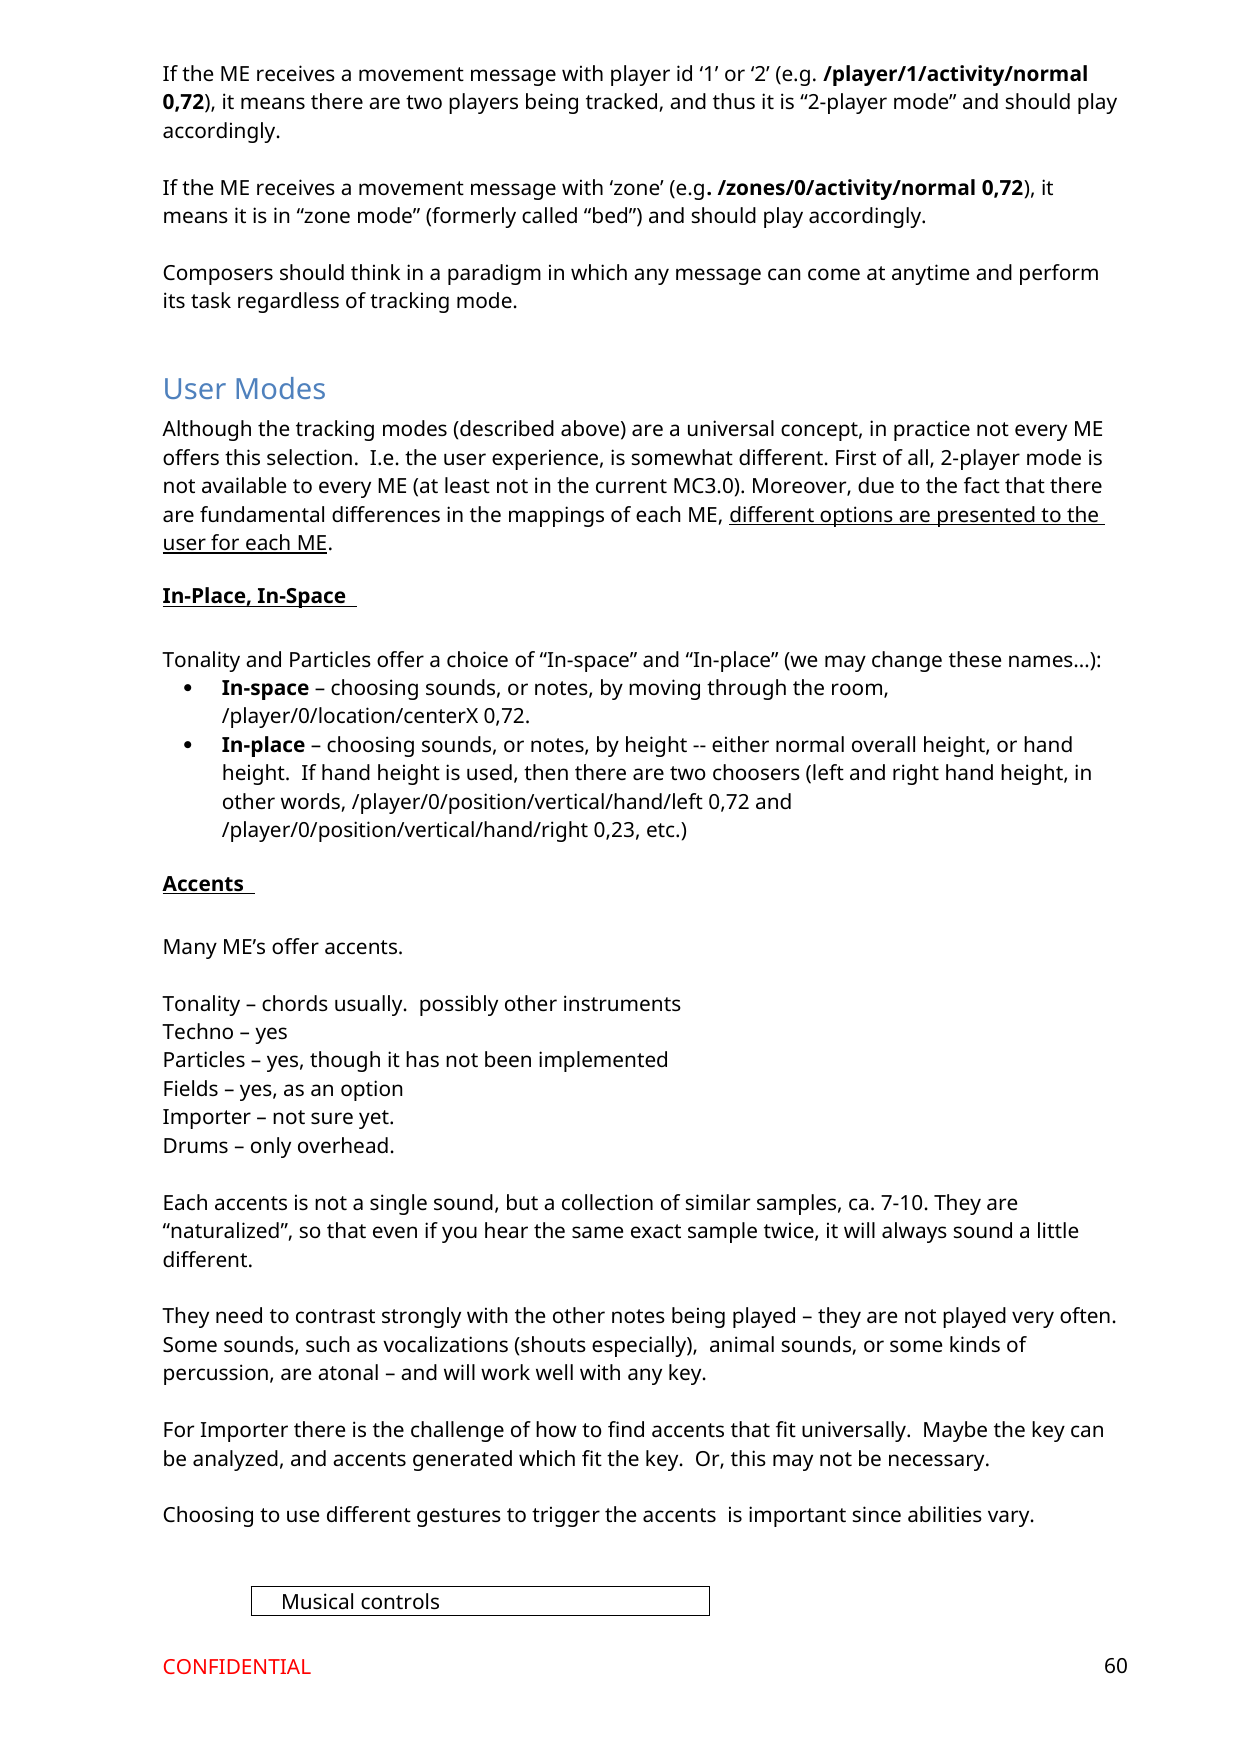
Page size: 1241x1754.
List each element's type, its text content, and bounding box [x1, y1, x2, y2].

text Some sounds, such as vocalizations (shouts especially), animal sounds, or some kinds of percussion, are atonal – and will work well with any key. [162, 1330, 1122, 1387]
text For Importer there is the challenge of how to find accents that fit universally. Maybe the key can be analyzed, and accents generated which fit the key. Or, this may not be necessary. [162, 1415, 1122, 1472]
text Each accents is not a single sound, but a collection of similar samples, ca. 7-10. They are “naturalized”, so that even if you hear the same exact sample twice, it will always sound a little different. [162, 1188, 1122, 1273]
text Fields – yes, as an option [162, 1074, 1122, 1102]
text Drums – only overhead. [162, 1131, 1122, 1159]
text the a movement message with ‘zone’ (e.g.s0/activity/normal 0,72), it“”(formerly called “bed”) [162, 173, 1122, 230]
text Many ME’s offer accents. [162, 932, 1122, 960]
text in whichat tracking [162, 258, 1122, 315]
text In-place – choosing sounds, or notes, by height -- either normal overall height, or hand height. If hand height is used, then there are two choosers (left and right hand height, in other words, /player/0/position/vertical/hand/left 0,72 and /player/0/position/vertical/hand/right 0,23, etc.) [184, 730, 1122, 844]
text Importer – not sure yet. [162, 1102, 1122, 1131]
text In-space – choosing sounds, or notes, by moving through the room, /player/0/location/centerX 0,72. [184, 673, 1122, 730]
text Although the tracking modes (described above) are a universal concept, in practice not every ME offers this selection. I.e. the user experience, is somewhat different. First of all, 2-player mode is not available to every ME (at least not in the current MC3.0). Moreover, due to the fact that there are fundamental differences in the mappings of each ME, different options are presented to the user for each ME. [162, 414, 1122, 557]
text Techno – yes [162, 1017, 1122, 1046]
subtitle User Modes [162, 368, 1122, 408]
text Tonality – chords usually. possibly other instruments [162, 989, 1122, 1017]
text Choosing to use different gestures to trigger the accents is important since abilities vary. [162, 1501, 1122, 1529]
text Particles – yes, though it has not been implemented [162, 1046, 1122, 1074]
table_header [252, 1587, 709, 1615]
subtitle Accents [162, 869, 1122, 897]
text Tonality and Particles offer a choice of “In-space” and “In-place” (we may change these names…): [162, 645, 1122, 673]
text the a‘’‘’e.g., it being tracked, and thus “”should [162, 59, 1122, 144]
subtitle In-Place, In-Space [162, 582, 1122, 610]
text They need to contrast strongly with the other notes being played – they are not played very often. [162, 1302, 1122, 1330]
